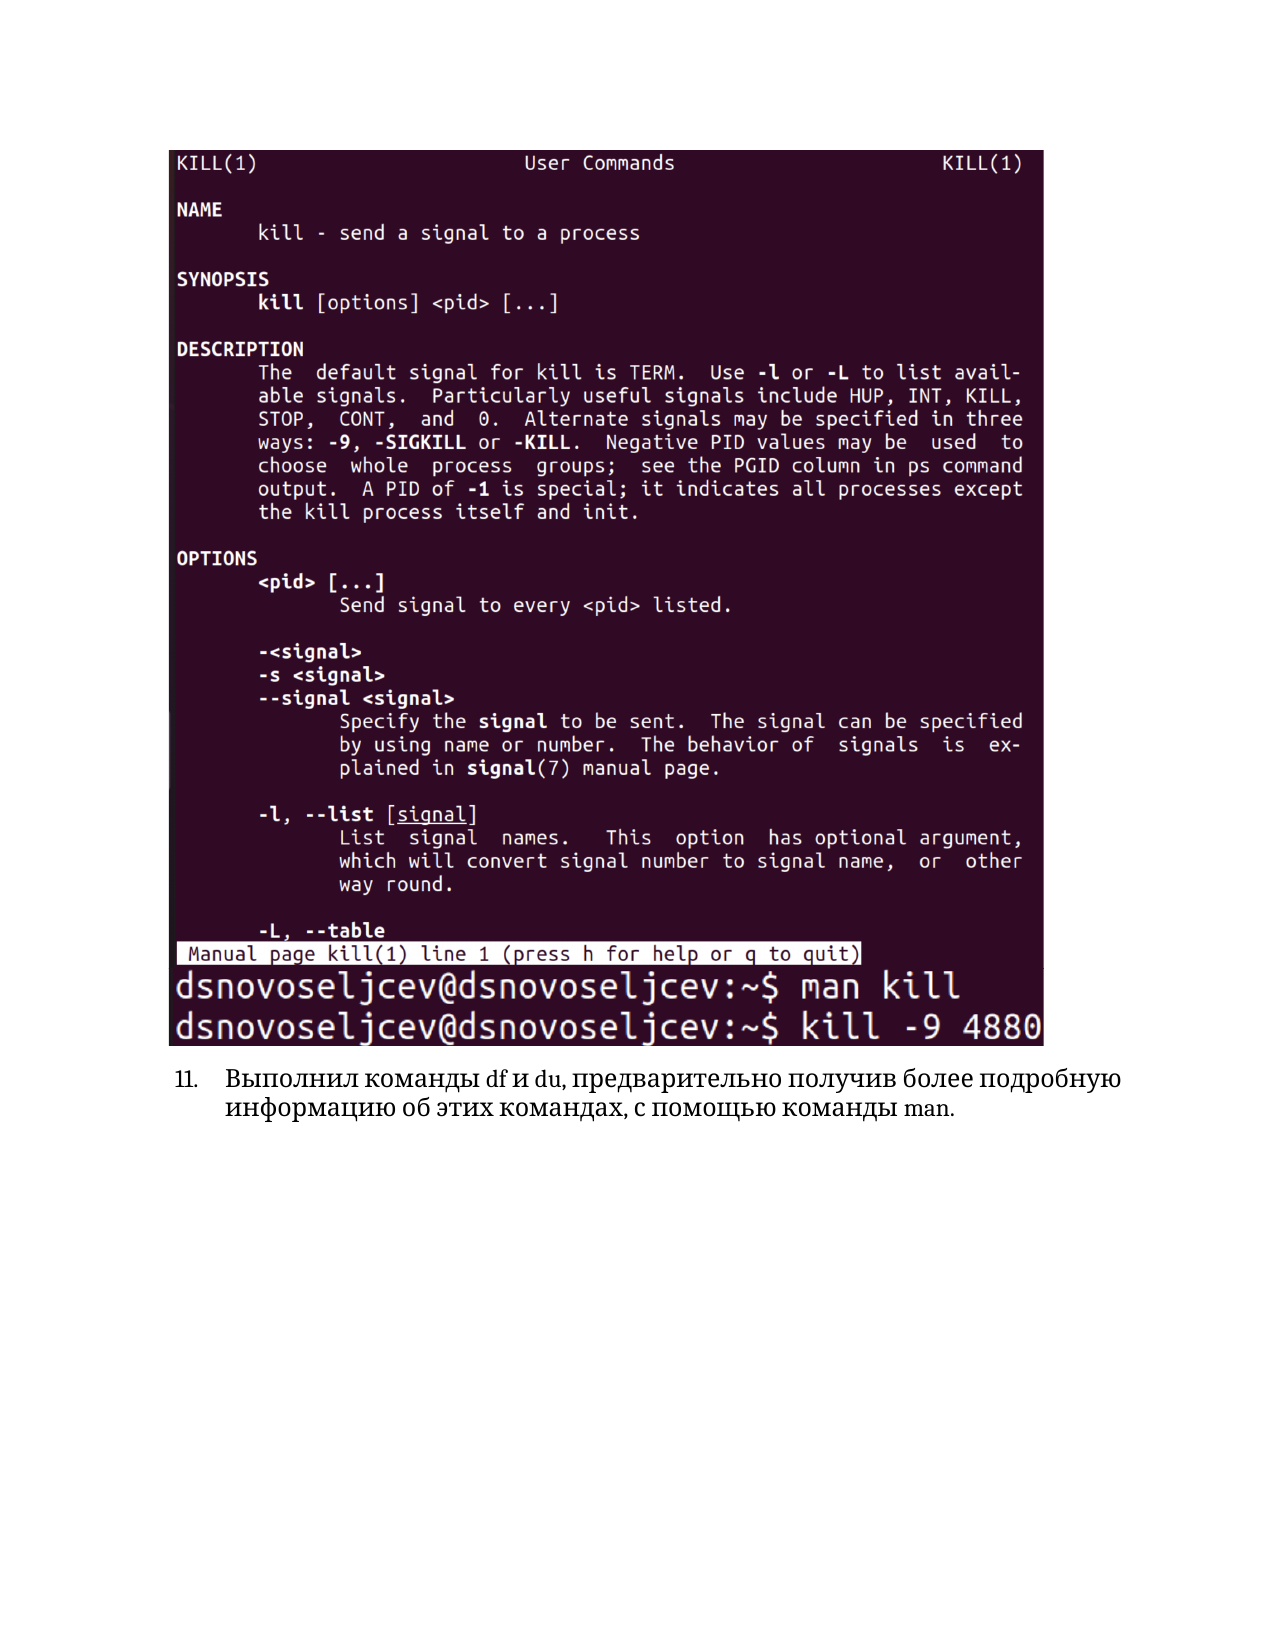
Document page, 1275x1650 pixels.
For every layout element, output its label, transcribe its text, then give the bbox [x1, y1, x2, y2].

list Выполнил команды df и du, предварительно получив более подробную информацию об этих командах, с помощью команды man. [175, 1065, 1125, 1122]
picture [168, 150, 1044, 1046]
